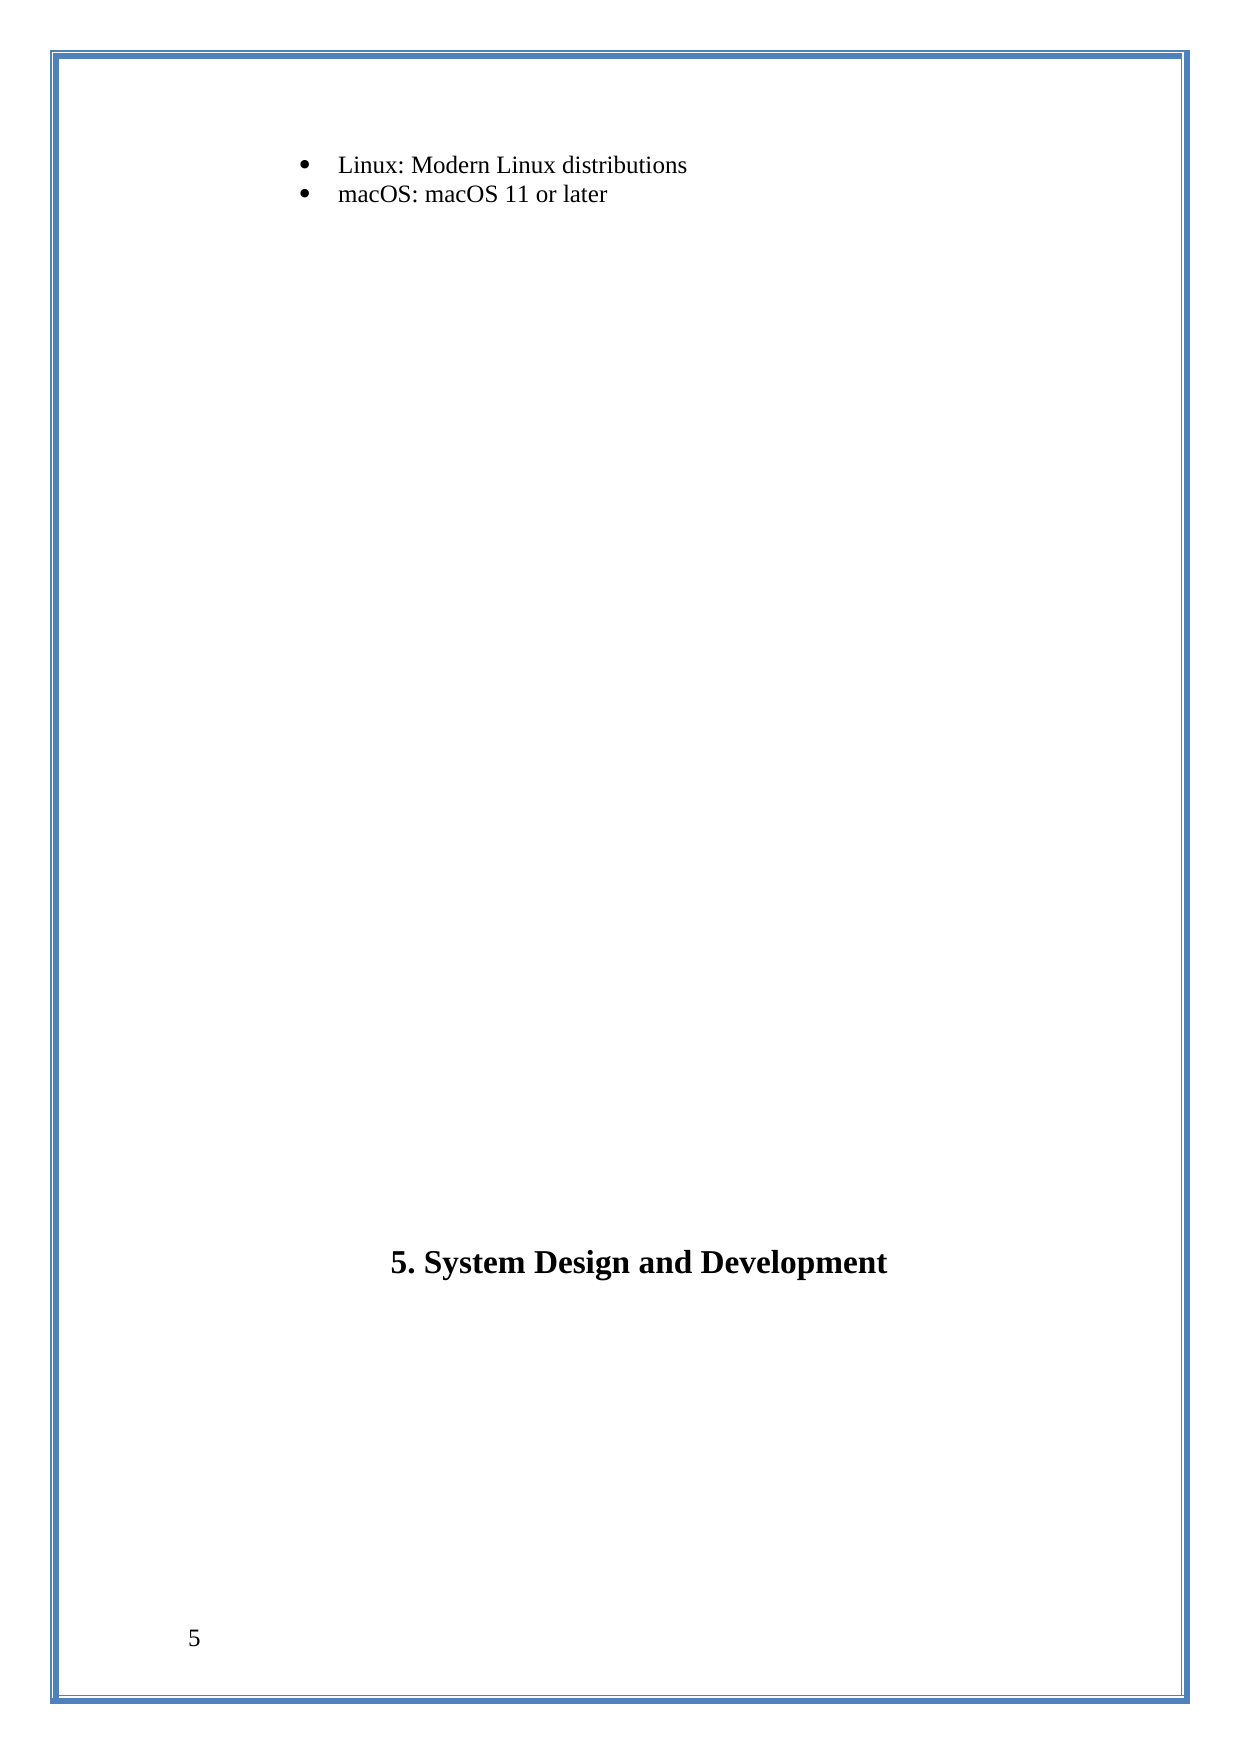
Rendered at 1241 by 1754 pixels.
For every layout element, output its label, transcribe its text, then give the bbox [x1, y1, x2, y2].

list Linux: Modern Linux distributions [300, 150, 1090, 179]
text 5. System Design and Development [188, 1242, 1090, 1281]
list macOS: macOS 11 or later [300, 179, 1090, 207]
